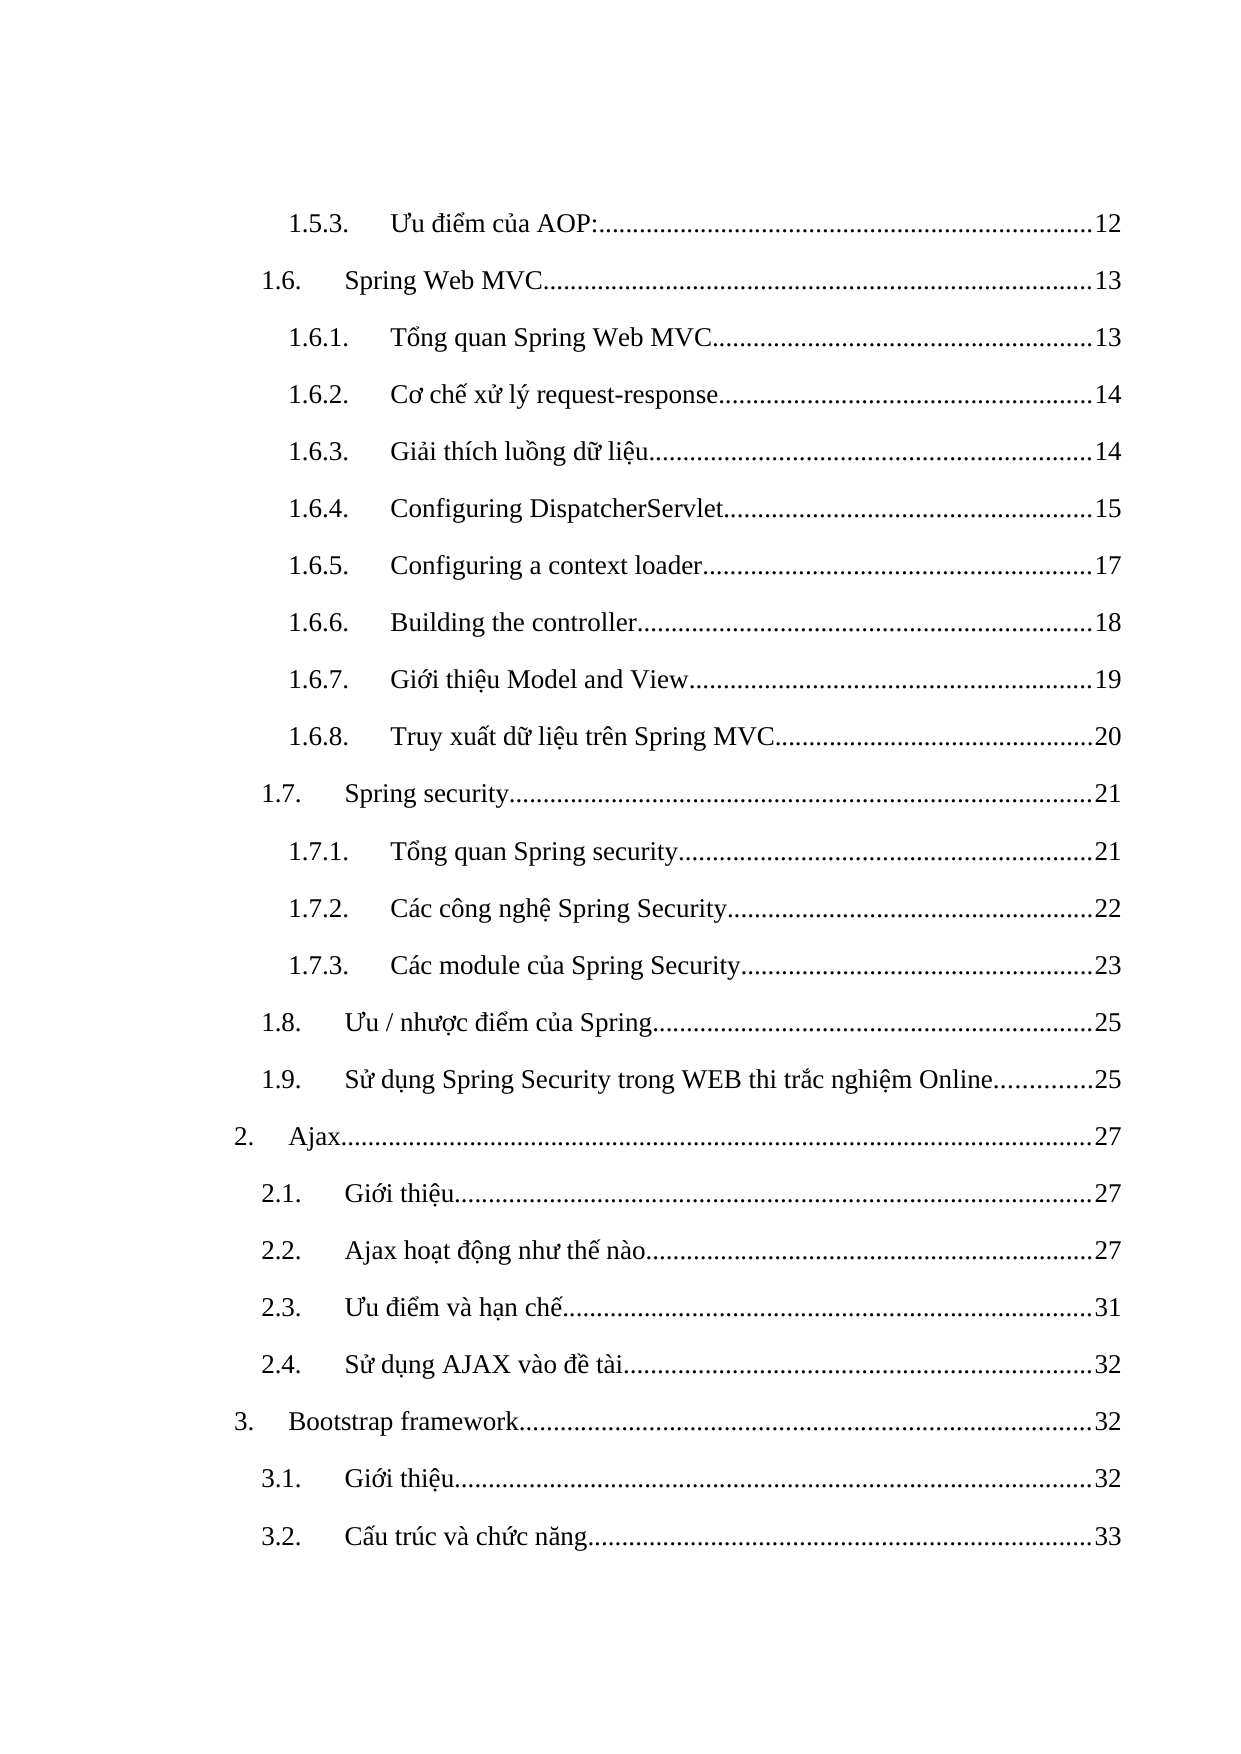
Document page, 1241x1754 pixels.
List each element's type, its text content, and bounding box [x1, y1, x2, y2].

text 1.6.5. Configuring a context loader 17 [288, 549, 1122, 580]
text 1.6.8. Truy xuất dữ liệu trên Spring MVC 20 [288, 721, 1122, 752]
text 1.8. Ưu / nhược điểm của Spring 25 [261, 1006, 1122, 1037]
text 1.6. Spring Web MVC 13 [261, 264, 1122, 295]
text 1.6.3. Giải thích luồng dữ liệu 14 [288, 435, 1122, 466]
text 1.6.7. Giới thiệu Model and View 19 [288, 663, 1122, 694]
text 3.2. Cấu trúc và chức năng 33 [261, 1520, 1122, 1551]
text 3. Bootstrap framework 32 [234, 1406, 1122, 1437]
text 1.5.3. Ưu điểm của AOP: 12 [288, 207, 1122, 238]
text 2.3. Ưu điểm và hạn chế 31 [261, 1291, 1122, 1322]
text 2. Ajax 27 [234, 1120, 1122, 1151]
text 1.7.3. Các module của Spring Security 23 [288, 949, 1122, 980]
text 1.6.6. Building the controller 18 [288, 606, 1122, 637]
text 1.7.1. Tổng quan Spring security 21 [288, 835, 1122, 866]
text 1.7.2. Các công nghệ Spring Security 22 [288, 892, 1122, 923]
text 1.6.2. Cơ chế xử lý request-response 14 [288, 378, 1122, 409]
text 2.2. Ajax hoạt động như thế nào 27 [261, 1234, 344, 1265]
text 2.2. Ajax hoạt động như thế nào 27 [646, 1234, 1122, 1265]
text 2.4. Sử dụng AJAX vào đề tài 32 [261, 1348, 1122, 1379]
text 1.6.4. Configuring DispatcherServlet 15 [288, 492, 1122, 523]
text 1.6.1. Tổng quan Spring Web MVC 13 [288, 321, 1122, 352]
text 1.9. Sử dụng Spring Security trong WEB thi trắc nghiệm Online 25 [261, 1063, 1122, 1094]
text 1.7. Spring security 21 [261, 778, 1122, 809]
text 3.1. Giới thiệu 32 [261, 1463, 1122, 1494]
text 2.1. Giới thiệu 27 [261, 1177, 1122, 1208]
